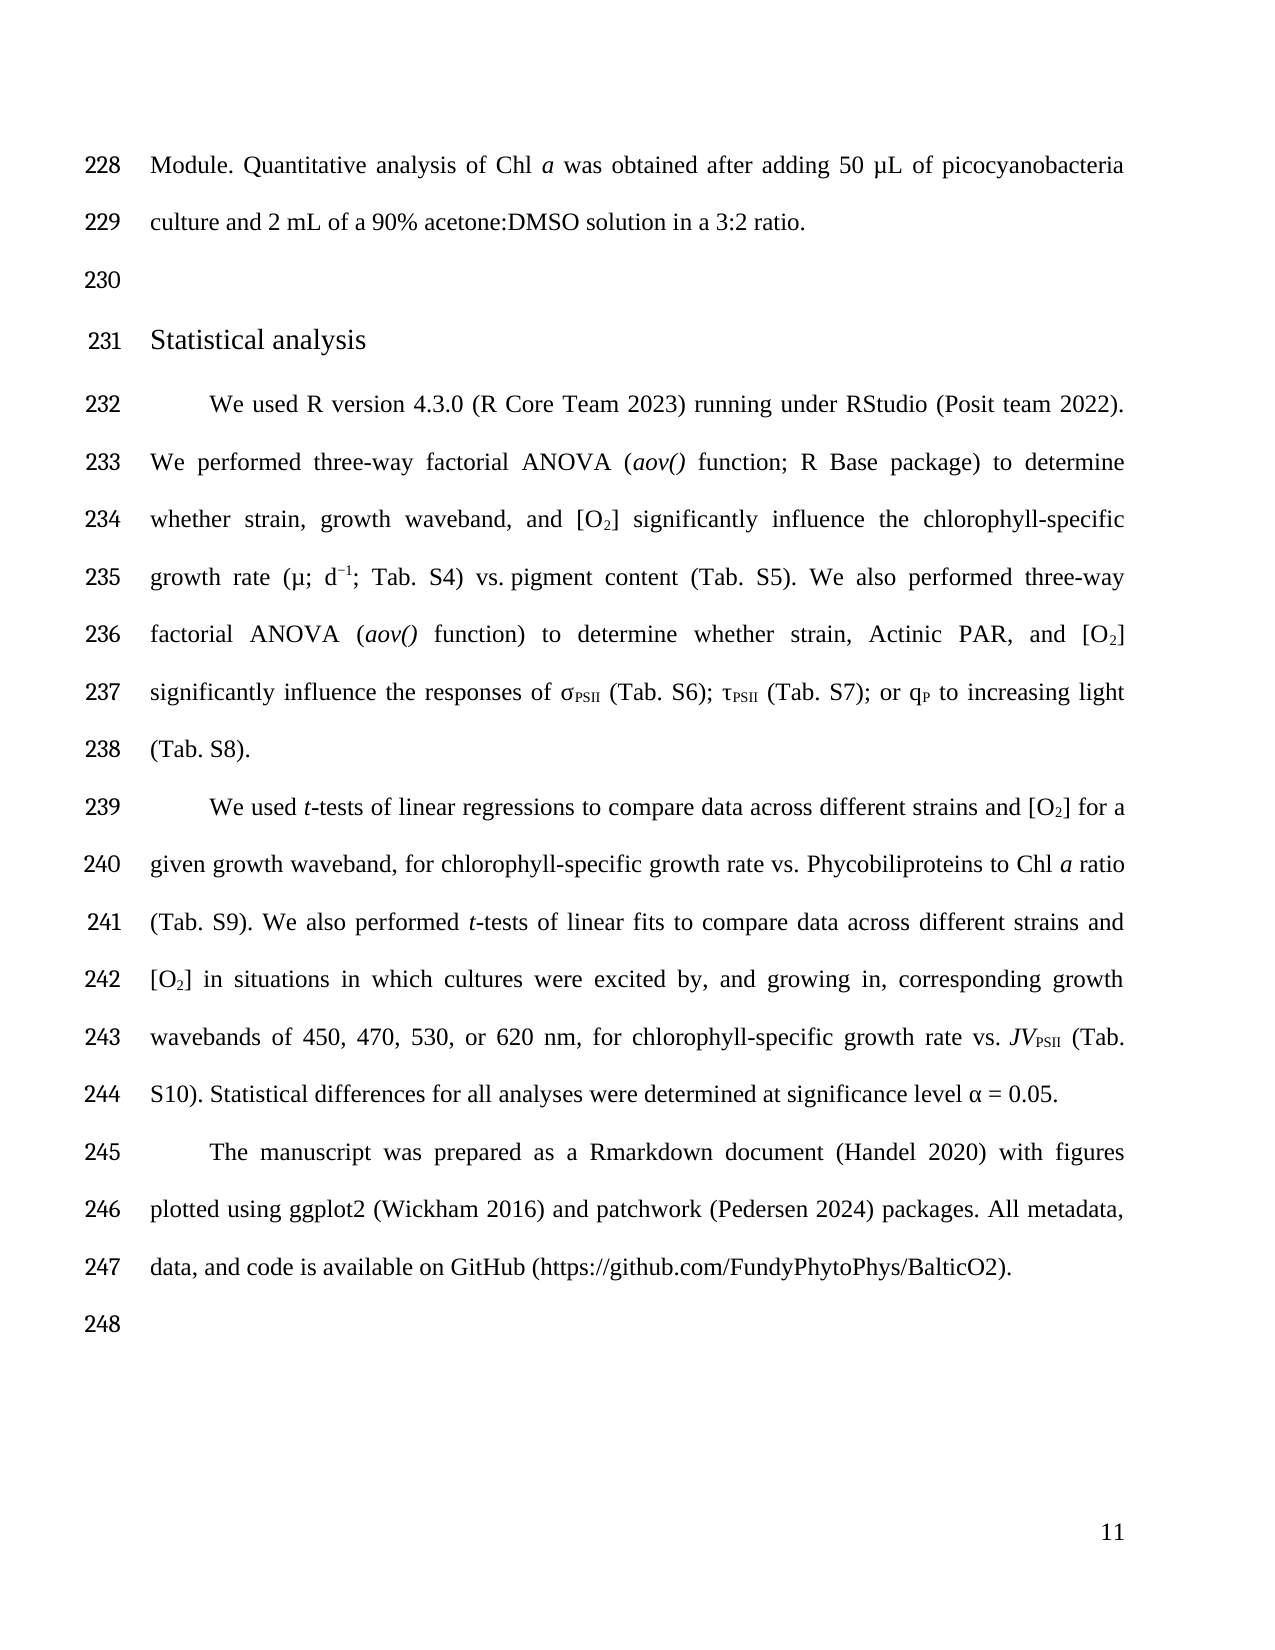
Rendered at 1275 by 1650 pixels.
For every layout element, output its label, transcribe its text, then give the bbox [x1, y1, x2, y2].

subtitle Statistical analysis [150, 322, 1125, 356]
text The manuscript was prepared as a Rmarkdown document (Handel 2020) with figures plotted using ggplot2 (Wickham 2016) and patchwork (Pedersen 2024) packages. All metadata, data, and code is available on GitHub (https://github.com/FundyPhytoPhys/BalticO2). [150, 1137, 1125, 1281]
text We used t-tests of linear regressions to compare data across different strains and [O2] for a given growth waveband, for chlorophyll-specific growth rate vs. Phycobiliproteins to Chl a ratio (Tab. S9). We also performed t-tests of linear fits to compare data across different strains and [O2] in situations in which cultures were excited by, and growing in, corresponding growth wavebands of 450, 470, 530, or 620 nm, for chlorophyll-specific growth rate vs. JVPSII (Tab. S10). Statistical differences for all analyses were determined at significance level α = 0.05. [150, 792, 1125, 1108]
text We used R version 4.3.0 (R Core Team 2023) running under RStudio (Posit team 2022). We performed three-way factorial ANOVA (aov() function; R Base package) to determine whether strain, growth waveband, and [O2] significantly influence the chlorophyll-specific growth rate (µ; d−1; Tab. S4) vs. pigment content (Tab. S5). We also performed three-way factorial ANOVA (aov() function) to determine whether strain, Actinic PAR, and [O2] significantly influence the responses of σPSII (Tab. S6); τPSII (Tab. S7); or qP to increasing light (Tab. S8). [150, 389, 1125, 763]
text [150, 150, 1125, 236]
